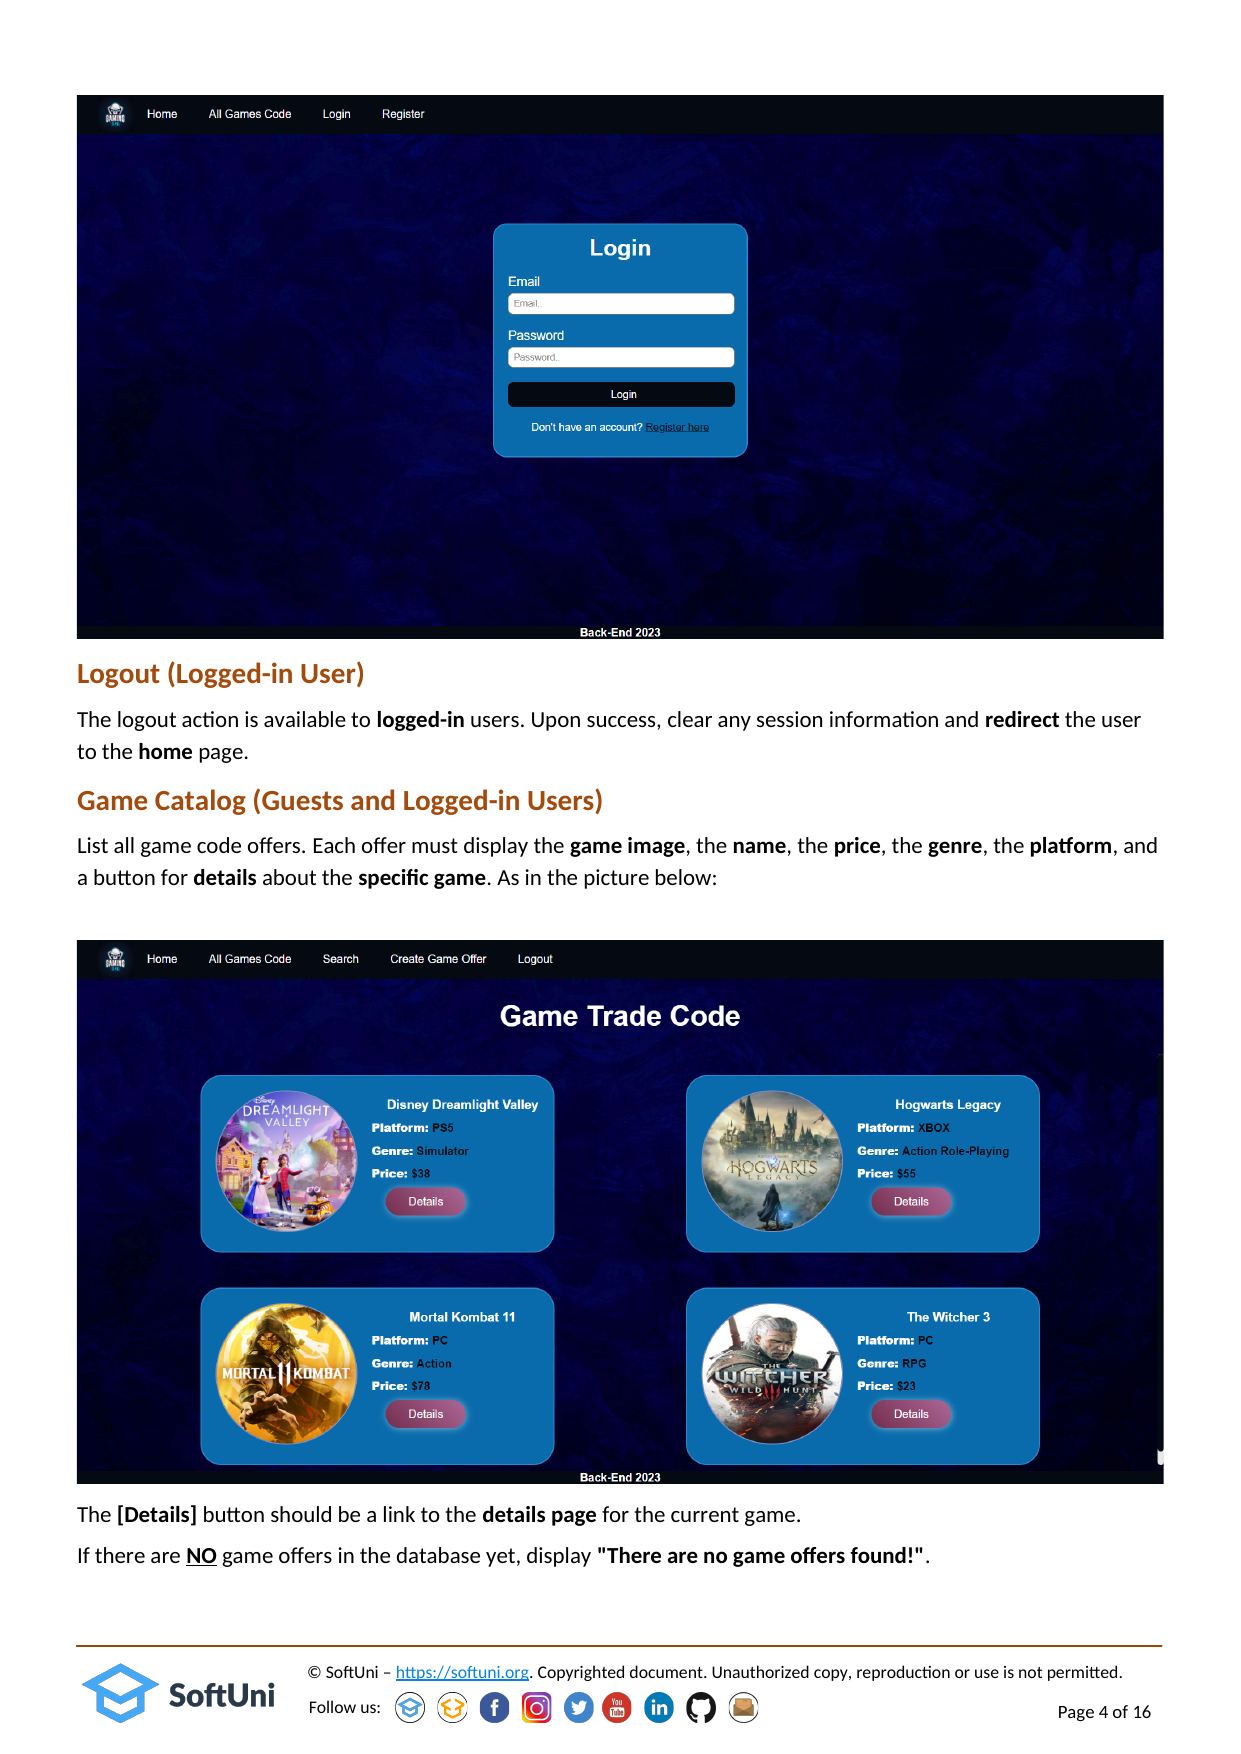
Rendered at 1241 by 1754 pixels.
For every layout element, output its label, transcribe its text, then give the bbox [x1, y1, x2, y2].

text If there are NO game offers in the database yet, display "There are no game offers found!". [77, 1541, 1163, 1569]
picture [644, 1714, 653, 1723]
subtitle Logout (Logged-in User) [77, 656, 1163, 691]
picture [602, 1692, 632, 1723]
picture [564, 1692, 594, 1723]
text List all game code offers. Each offer must display the game image, the name, the price, the genre, the platform, and a button for details about the specific game. As in the picture below: [77, 831, 1163, 891]
picture [522, 1692, 552, 1723]
picture [665, 1714, 674, 1723]
picture [479, 1692, 510, 1723]
picture [76, 95, 1164, 639]
subtitle Game Catalog (Guests and Logged-in Users) [77, 782, 1163, 817]
picture [728, 1692, 759, 1723]
picture [395, 1692, 425, 1723]
picture [644, 1692, 653, 1701]
picture [658, 1705, 667, 1714]
text The logout action is available to logged-in users. Upon success, clear any session information and redirect the user to the home page. [77, 705, 1163, 765]
picture [437, 1692, 468, 1723]
picture [75, 1658, 281, 1729]
picture [665, 1692, 674, 1701]
picture [76, 940, 1164, 1484]
picture [686, 1692, 716, 1723]
text The [Details] button should be a link to the details page for the current game. [77, 1500, 1163, 1528]
